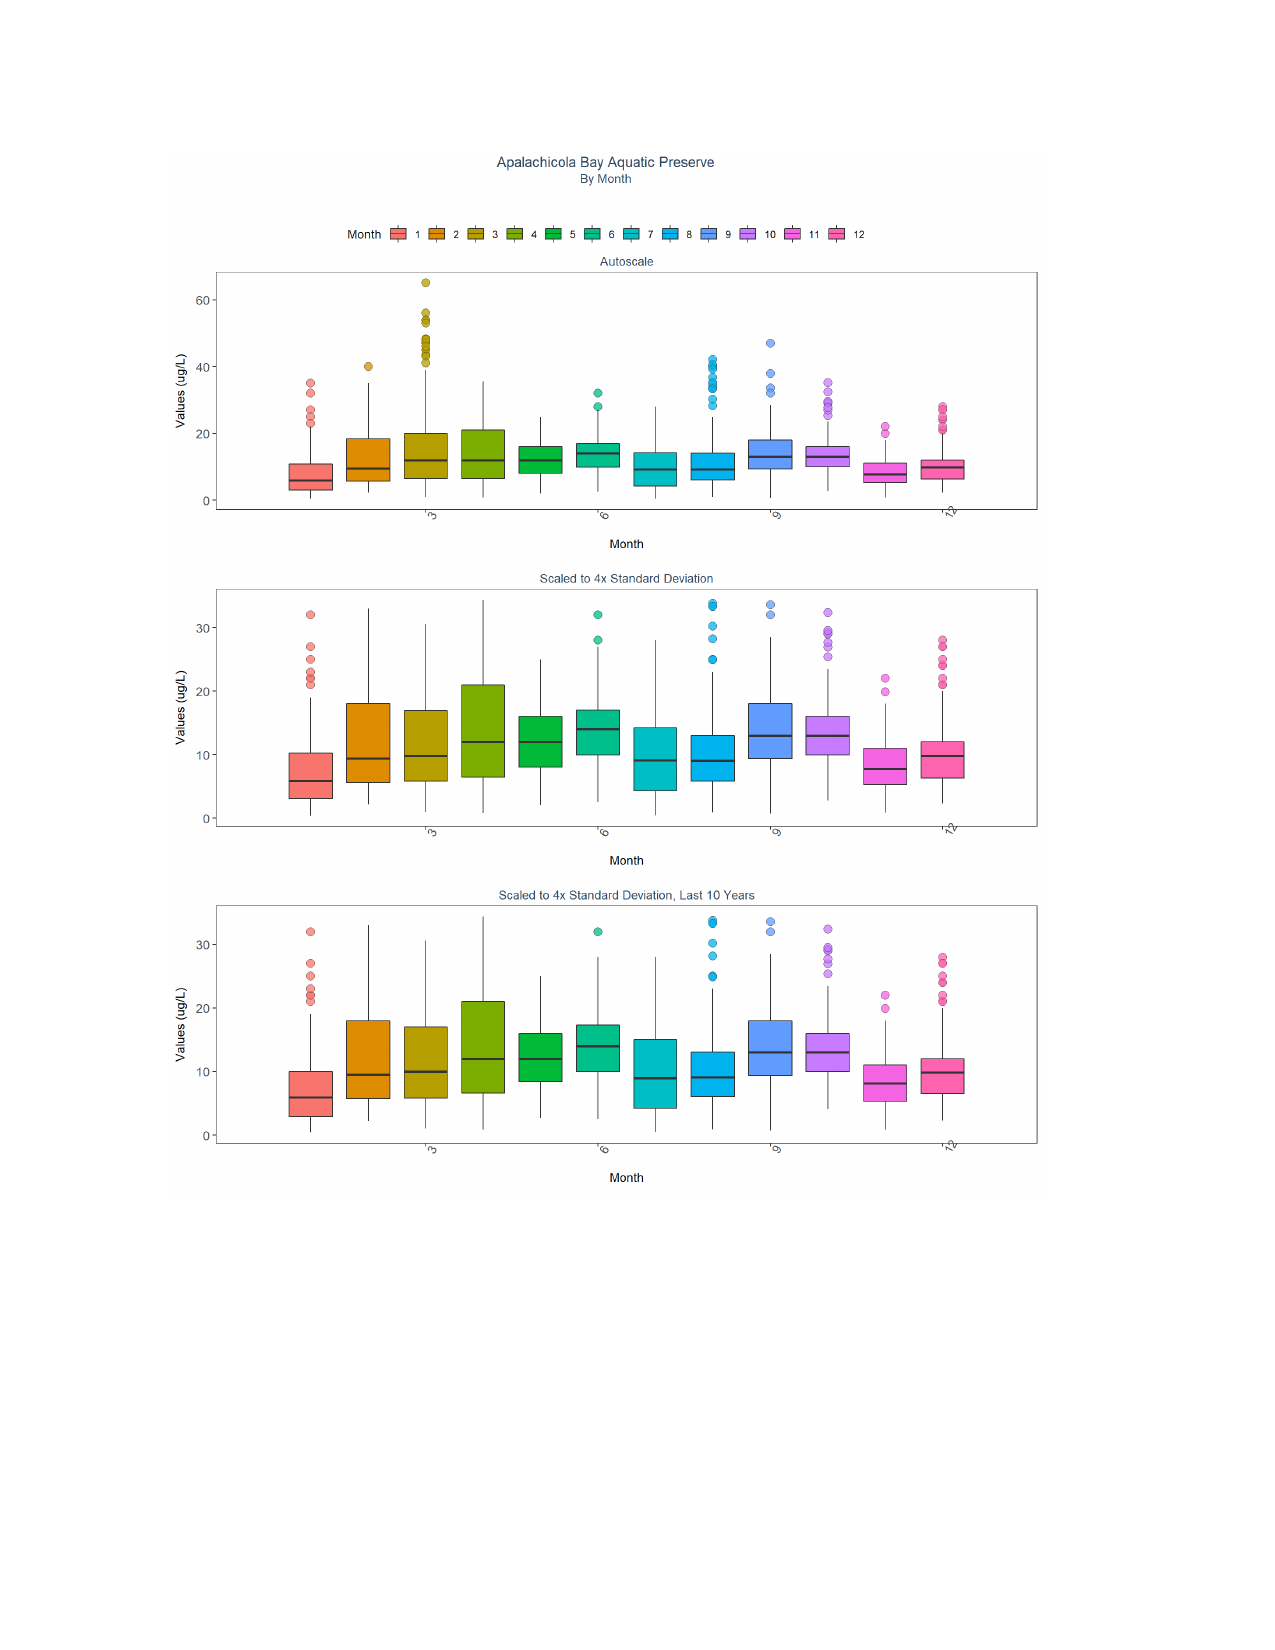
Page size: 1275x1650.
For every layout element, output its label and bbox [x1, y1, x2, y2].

picture [168, 150, 1044, 1200]
